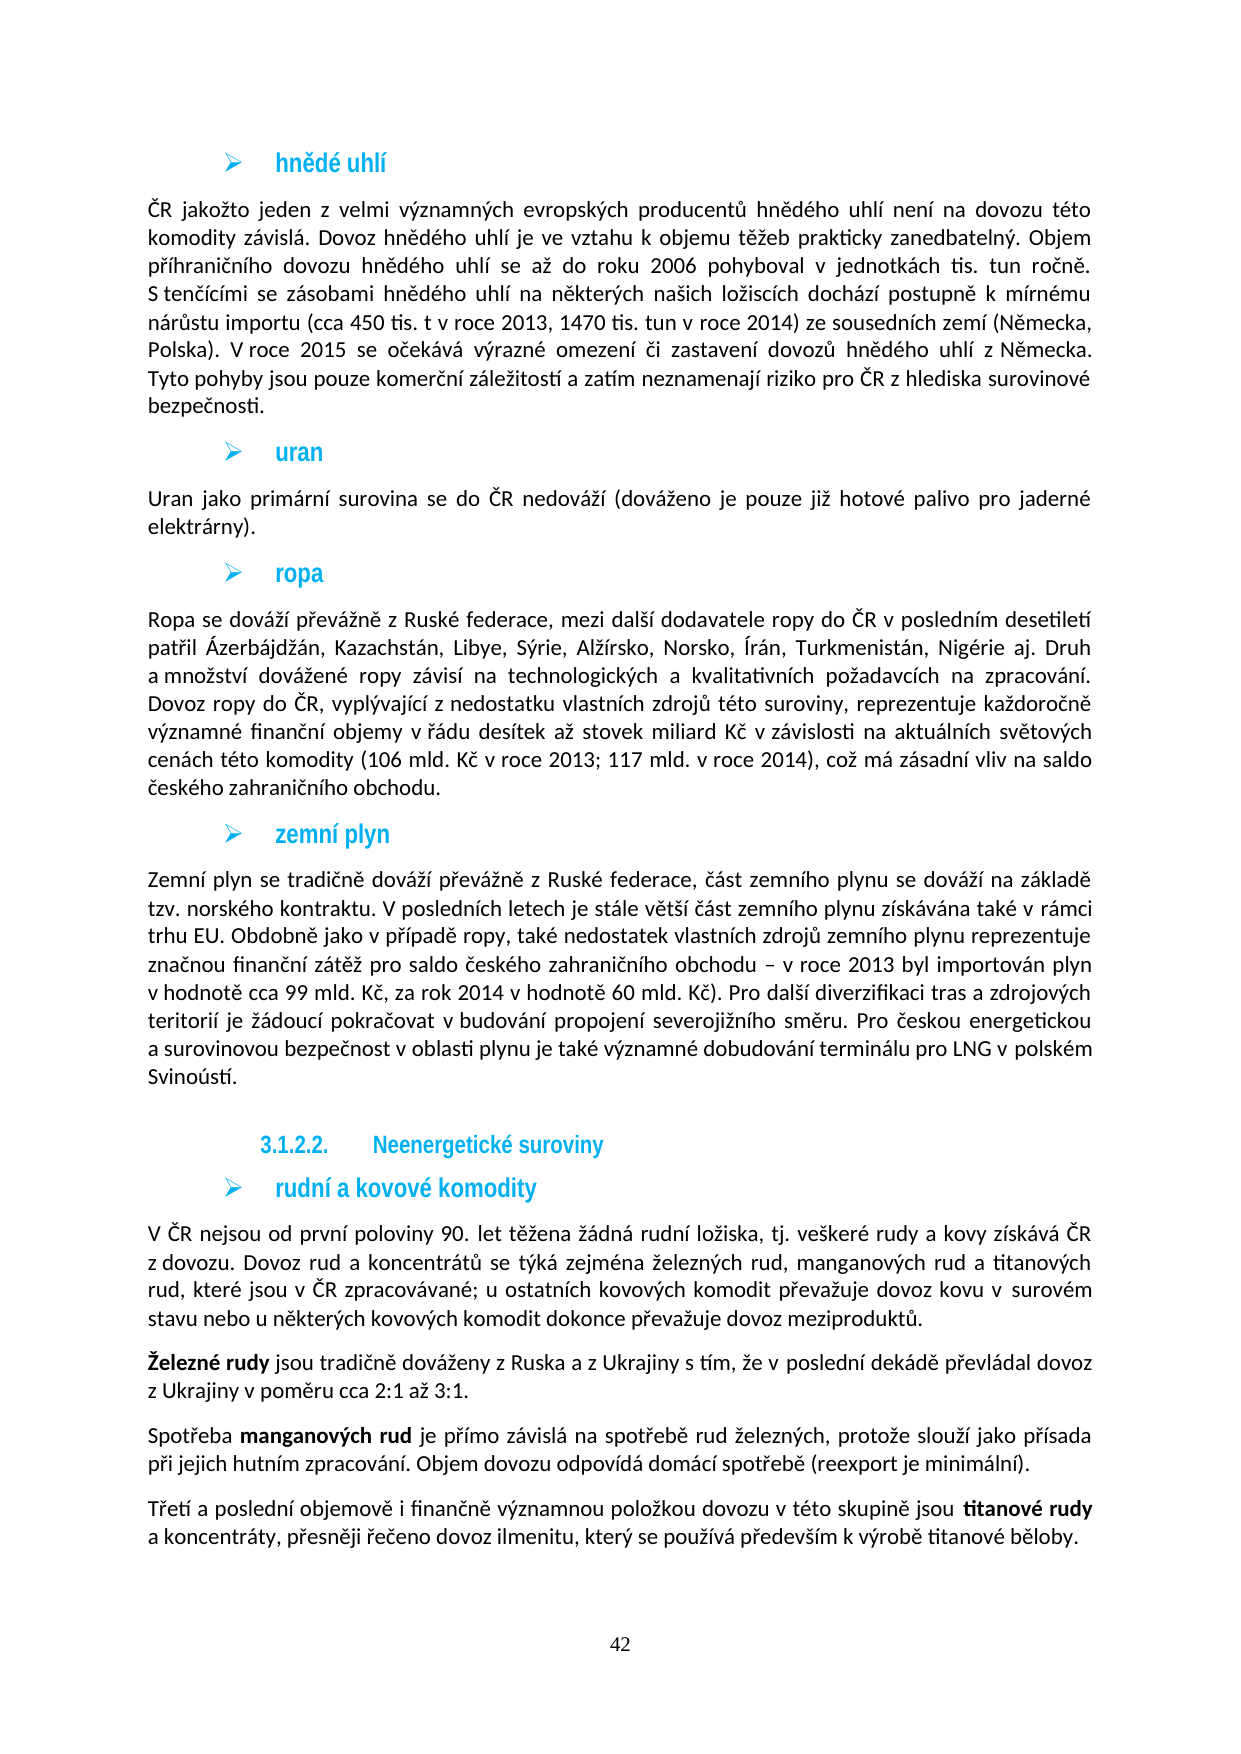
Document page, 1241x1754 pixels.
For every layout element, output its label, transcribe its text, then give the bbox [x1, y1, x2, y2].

text Zemní plyn se tradičně dováží převážně z Ruské federace, část zemního plynu se dováží na základě tzv. norského kontraktu. V posledních letech je stále větší část zemního plynu získávána také v rámci trhu EU. Obdobně jako v případě ropy, také nedostatek vlastních zdrojů zemního plynu reprezentuje značnou finanční zátěž pro saldo českého zahraničního obchodu – v roce 2013 byl importován plyn v hodnotě cca 99 mld. Kč, za rok 2014 v hodnotě 60 mld. Kč). Pro další diverzifikaci tras a zdrojových teritorií je žádoucí pokračovat v budování propojení severojižního směru. Pro českou energetickou a surovinovou bezpečnost v oblasti plynu je také významné dobudování terminálu pro LNG v polském Svinoústí. [148, 866, 1093, 1090]
subtitle zemní plyn [223, 818, 1093, 849]
subtitle uran [223, 436, 1093, 468]
text V ČR nejsou od první poloviny 90. let těžena žádná rudní ložiska, tj. veškeré rudy a kovy získává ČR z dovozu. Dovoz rud a koncentrátů se týká zejména železných rud, manganových rud a titanových rud, které jsou v ČR zpracovávané; u ostatních kovových komodit převažuje dovoz kovu v surovém stavu nebo u některých kovových komodit dokonce převažuje dovoz meziproduktů. [148, 1219, 1093, 1332]
text Spotřeba manganových rud je přímo závislá na spotřebě rud železných, protože slouží jako přísada při jejich hutním zpracování. Objem dovozu odpovídá domácí spotřebě (reexport je minimální). [148, 1421, 1093, 1477]
picture [225, 824, 241, 834]
subtitle ropa [223, 557, 1093, 588]
text Železné rudy jsou tradičně dováženy z Ruska a z Ukrajiny s tím, že v poslední dekádě převládal dovoz z Ukrajiny v poměru cca 2:1 až 3:1. [148, 1348, 1093, 1404]
subtitle Neenergetické suroviny [260, 1131, 1093, 1159]
picture [225, 442, 241, 452]
text Uran jako primární surovina se do ČR nedováží (dováženo je pouze již hotové palivo pro jaderné elektrárny). [148, 484, 1093, 540]
text ČR jakožto jeden z velmi významných evropských producentů hnědého uhlí není na dovozu této komodity závislá. Dovoz hnědého uhlí je ve vztahu k objemu těžeb prakticky zanedbatelný. Objem příhraničního dovozu hnědého uhlí se až do roku 2006 pohyboval v jednotkách tis. tun ročně. S tenčícími se zásobami hnědého uhlí na některých našich ložiscích dochází postupně k mírnému nárůstu importu (cca 450 tis. t v roce 2013, 1470 tis. tun v roce 2014) ze sousedních zemí (Německa, Polska). V roce 2015 se očekává výrazné omezení či zastavení dovozů hnědého uhlí z Německa. Tyto pohyby jsou pouze komerční záležitostí a zatím neznamenají riziko pro ČR z hlediska surovinové bezpečnosti. [148, 196, 1093, 420]
text Třetí a poslední objemově i finančně významnou položkou dovozu v této skupině jsou titanové rudy a koncentráty, přesněji řečeno dovoz ilmenitu, který se používá především k výrobě titanové běloby. [148, 1494, 1093, 1550]
subtitle hnědé uhlí [223, 148, 1093, 179]
picture [225, 1178, 241, 1188]
picture [225, 563, 241, 573]
text Ropa se dováží převážně z Ruské federace, mezi další dodavatele ropy do ČR v posledním desetiletí patřil Ázerbájdžán, Kazachstán, Libye, Sýrie, Alžírsko, Norsko, Írán, Turkmenistán, Nigérie aj. Druh a množství dovážené ropy závisí na technologických a kvalitativních požadavcích na zpracování. Dovoz ropy do ČR, vyplývající z nedostatku vlastních zdrojů této suroviny, reprezentuje každoročně významné finanční objemy v řádu desítek až stovek miliard Kč v závislosti na aktuálních světových cenách této komodity (106 mld. Kč v roce 2013; 117 mld. v roce 2014), což má zásadní vliv na saldo českého zahraničního obchodu. [148, 605, 1093, 801]
picture [225, 153, 241, 163]
subtitle rudní a kovové komodity [223, 1172, 1093, 1203]
